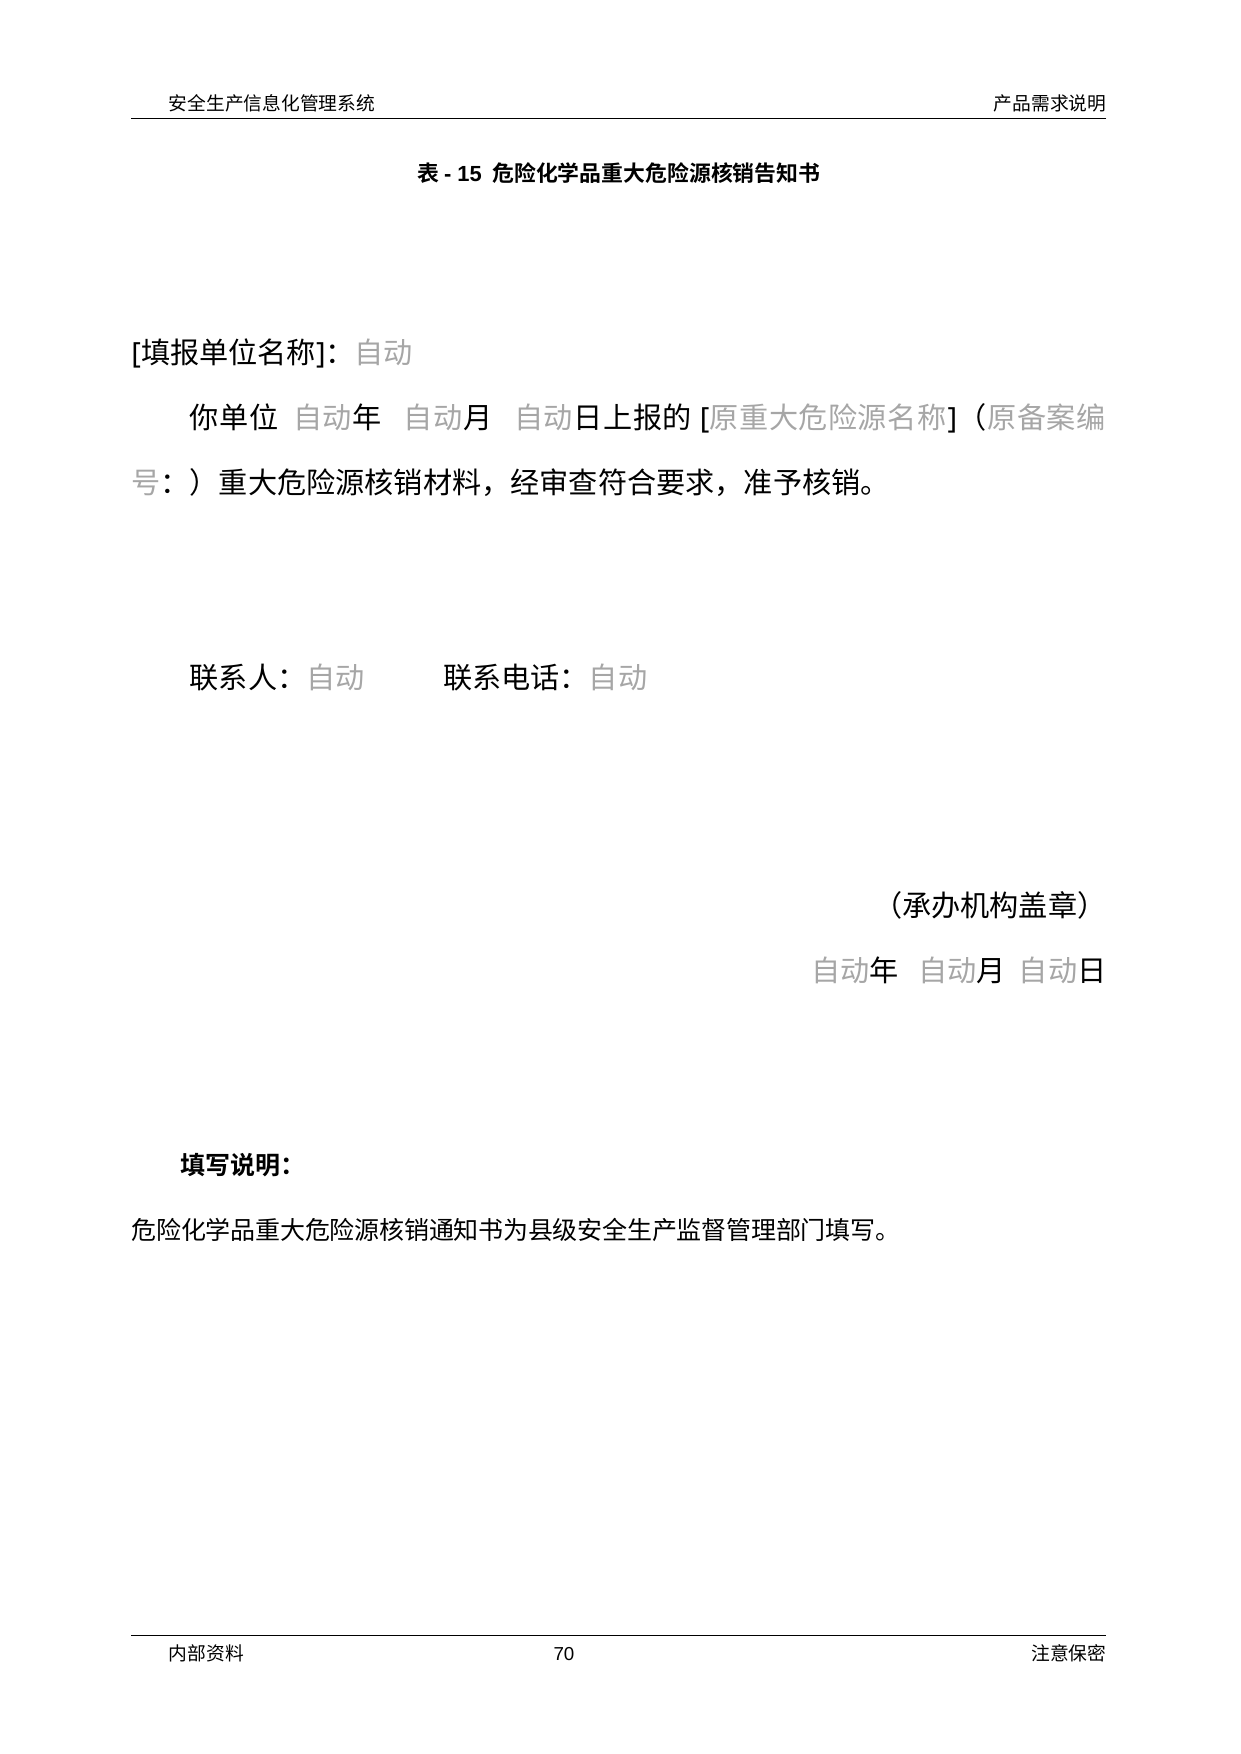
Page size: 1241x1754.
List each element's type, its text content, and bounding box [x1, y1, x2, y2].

text 自动年 自动月 自动日 [131, 936, 1106, 1001]
text 危险化学品重大危险源核销告知书 [131, 156, 1106, 188]
text [填报单位名称]：自动 [131, 318, 1106, 383]
text 你单位 自动年 自动月 自动日上报的 [原重大危险源名称]（原备案编号：）重大危险源核销材料，经审查符合要求，准予核销。 [131, 383, 1106, 513]
text 填写说明： [131, 1131, 1106, 1196]
text 联系人：自动 联系电话：自动 [131, 643, 1106, 708]
text （承办机构盖章） [131, 871, 1106, 936]
text 危险化学品重大危险源核销通知书为县级安全生产监督管理部门填写。 [131, 1196, 1106, 1261]
